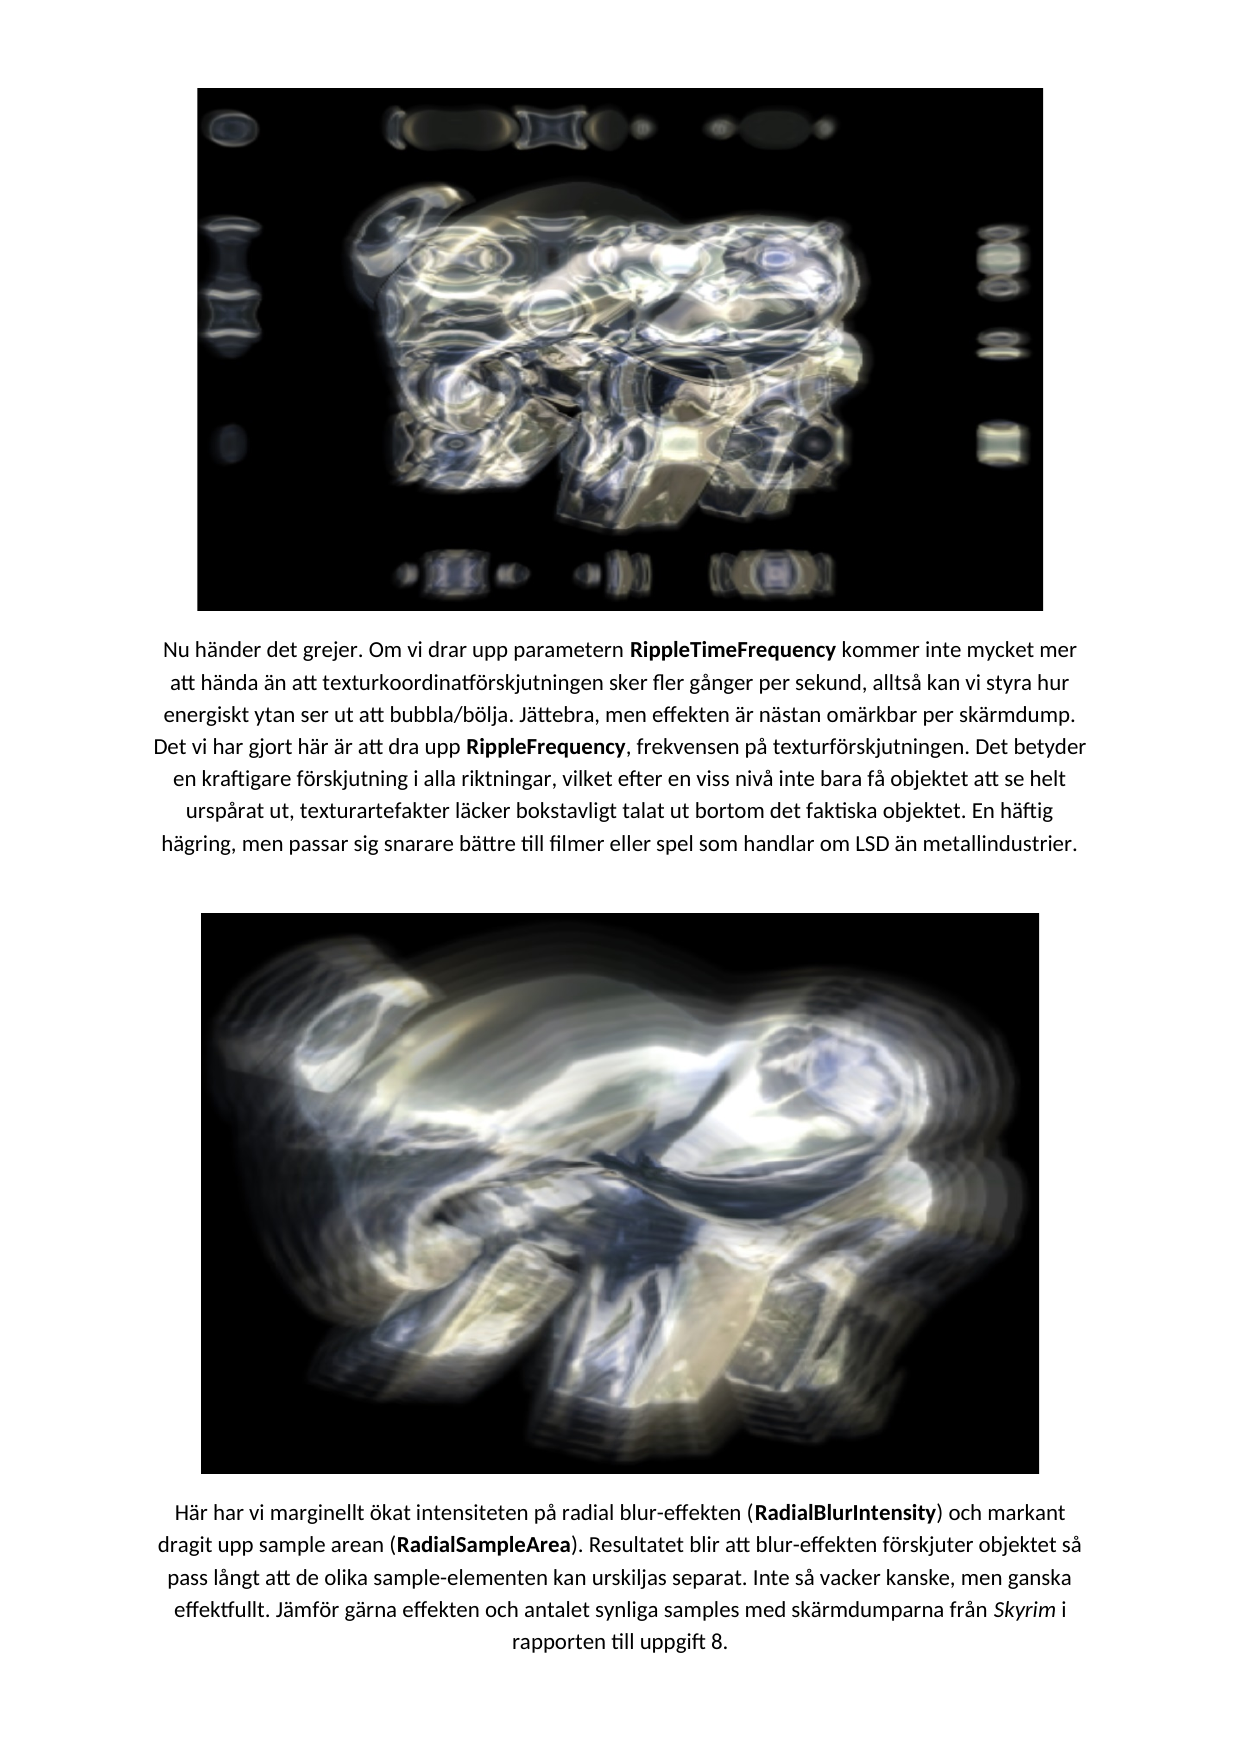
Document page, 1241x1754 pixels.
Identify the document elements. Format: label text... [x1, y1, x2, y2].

picture [197, 88, 1044, 611]
picture [201, 913, 1040, 1474]
text Nu händer det grejer. Om vi drar upp parametern RippleTimeFrequency kommer inte mycket mer att hända än att texturkoordinatförskjutningen sker fler gånger per sekund, alltså kan vi styra hur energiskt ytan ser ut att bubbla/bölja. Jättebra, men effekten är nästan omärkbar per skärmdump. Det vi har gjort här är att dra upp RippleFrequency, frekvensen på texturförskjutningen. Det betyder en kraftigare förskjutning i alla riktningar, vilket efter en viss nivå inte bara få objektet att se helt urspårat ut, texturartefakter läcker bokstavligt talat ut bortom det faktiska objektet. En häftig hägring, men passar sig snarare bättre till filmer eller spel som handlar om LSD än metallindustrier. [148, 636, 1092, 889]
text Här har vi marginellt ökat intensiteten på radial blur-effekten (RadialBlurIntensity) och markant dragit upp sample arean (RadialSampleArea). Resultatet blir att blur-effekten förskjuter objektet så pass långt att de olika sample-elementen kan urskiljas separat. Inte så vacker kanske, men ganska effektfullt. Jämför gärna effekten och antalet synliga samples med skärmdumparna från Skyrim i rapporten till uppgift 8. [148, 1498, 1092, 1655]
